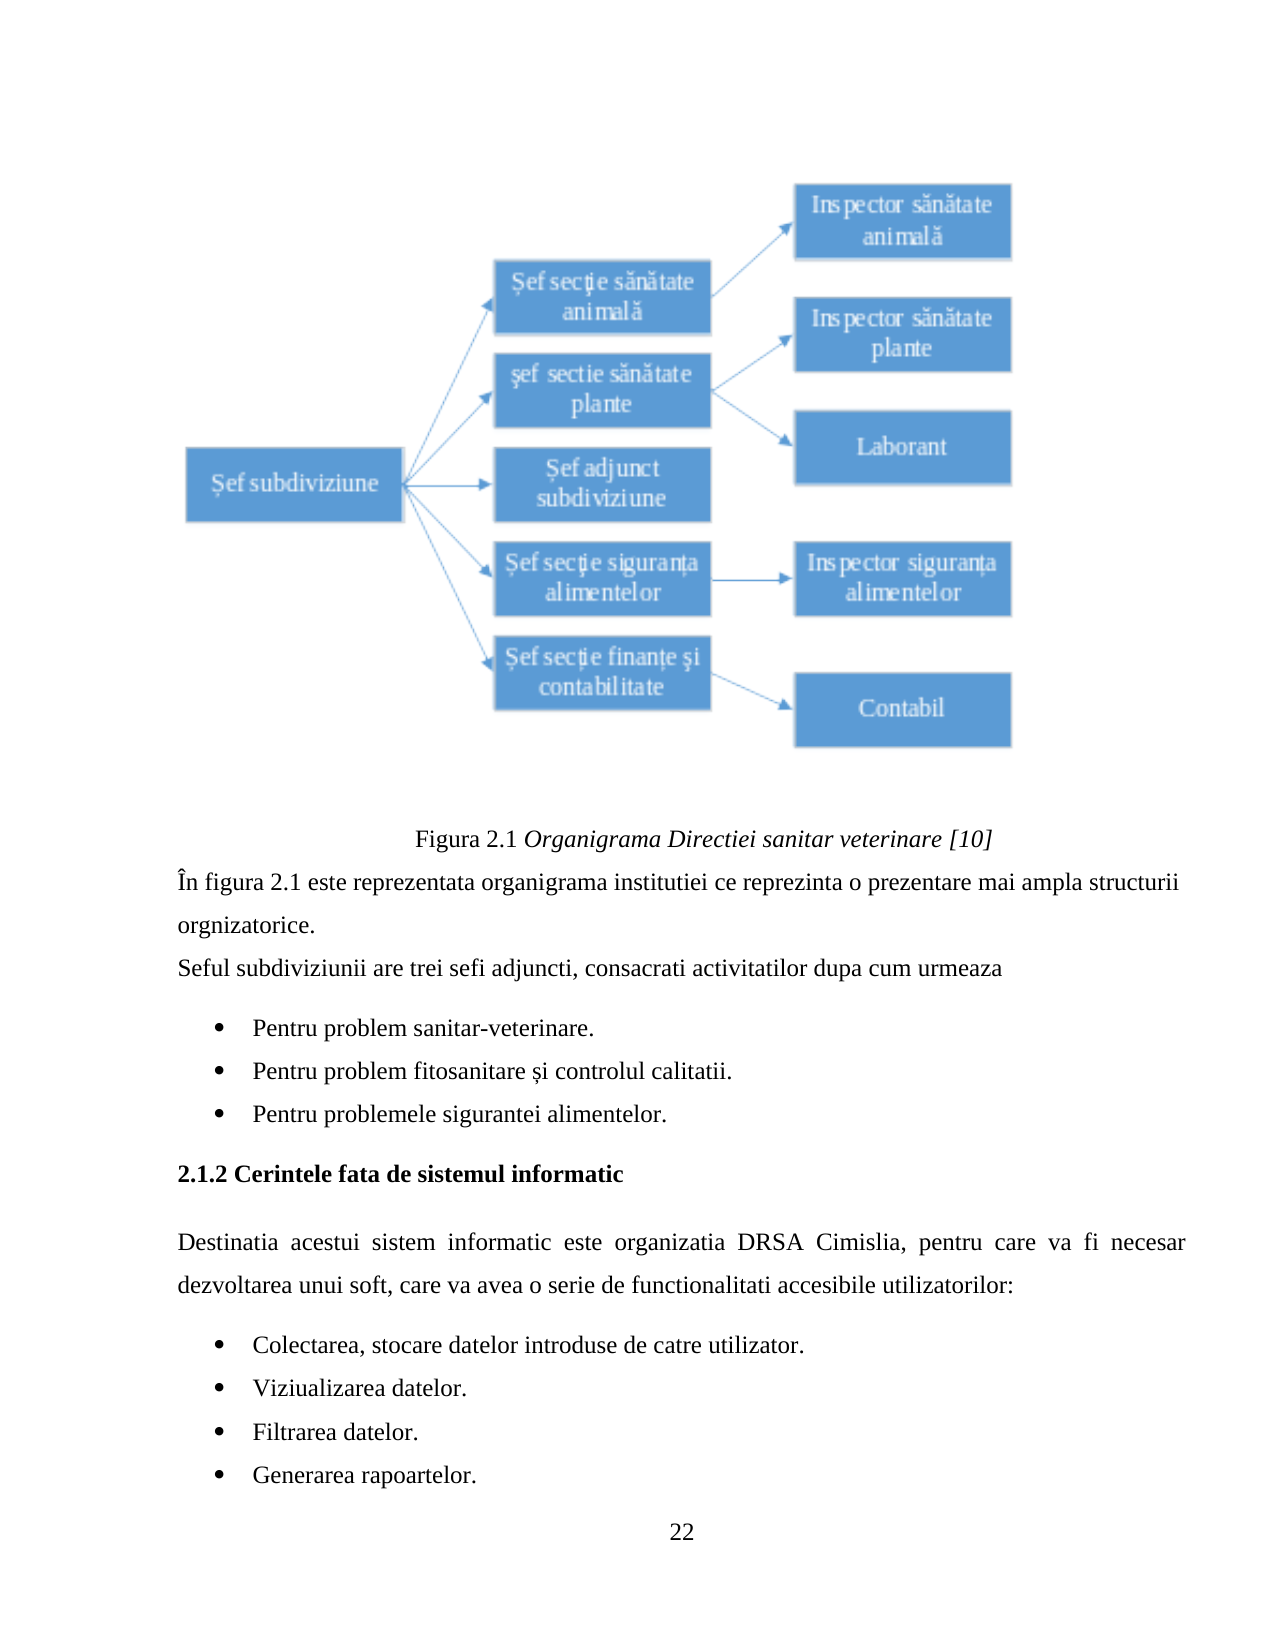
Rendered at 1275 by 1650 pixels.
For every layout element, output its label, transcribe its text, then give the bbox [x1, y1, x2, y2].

text Figura 2.1 Organigrama Directiei sanitar veterinare [10] În figura 2.1 este reprezentata organigrama institutiei ce reprezinta o prezentare mai ampla structurii orgnizatorice. [177, 824, 1186, 939]
list Filtrarea datelor. [215, 1417, 1186, 1445]
list Pentru problemele sigurantei alimentelor. [215, 1099, 1186, 1128]
subtitle 2.1.2 Cerintele fata de sistemul informatic [177, 1159, 1186, 1188]
list Colectarea, stocare datelor introduse de catre utilizator. [215, 1330, 1186, 1359]
list Viziualizarea datelor. [215, 1373, 1186, 1402]
text Seful subdiviziunii are trei sefi adjuncti, consacrati activitatilor dupa cum urmeaza [177, 953, 1186, 982]
list Generarea rapoartelor. [215, 1460, 1186, 1488]
list Pentru problem sanitar-veterinare. [215, 1013, 1186, 1042]
text Destinatia acestui sistem informatic este organizatia DRSA Cimislia, pentru care va fi necesar dezvoltarea unui soft, care va avea o serie de functionalitati accesibile utilizatorilor: [177, 1227, 1186, 1299]
list Pentru problem fitosanitare și controlul calitatii. [215, 1056, 1186, 1085]
